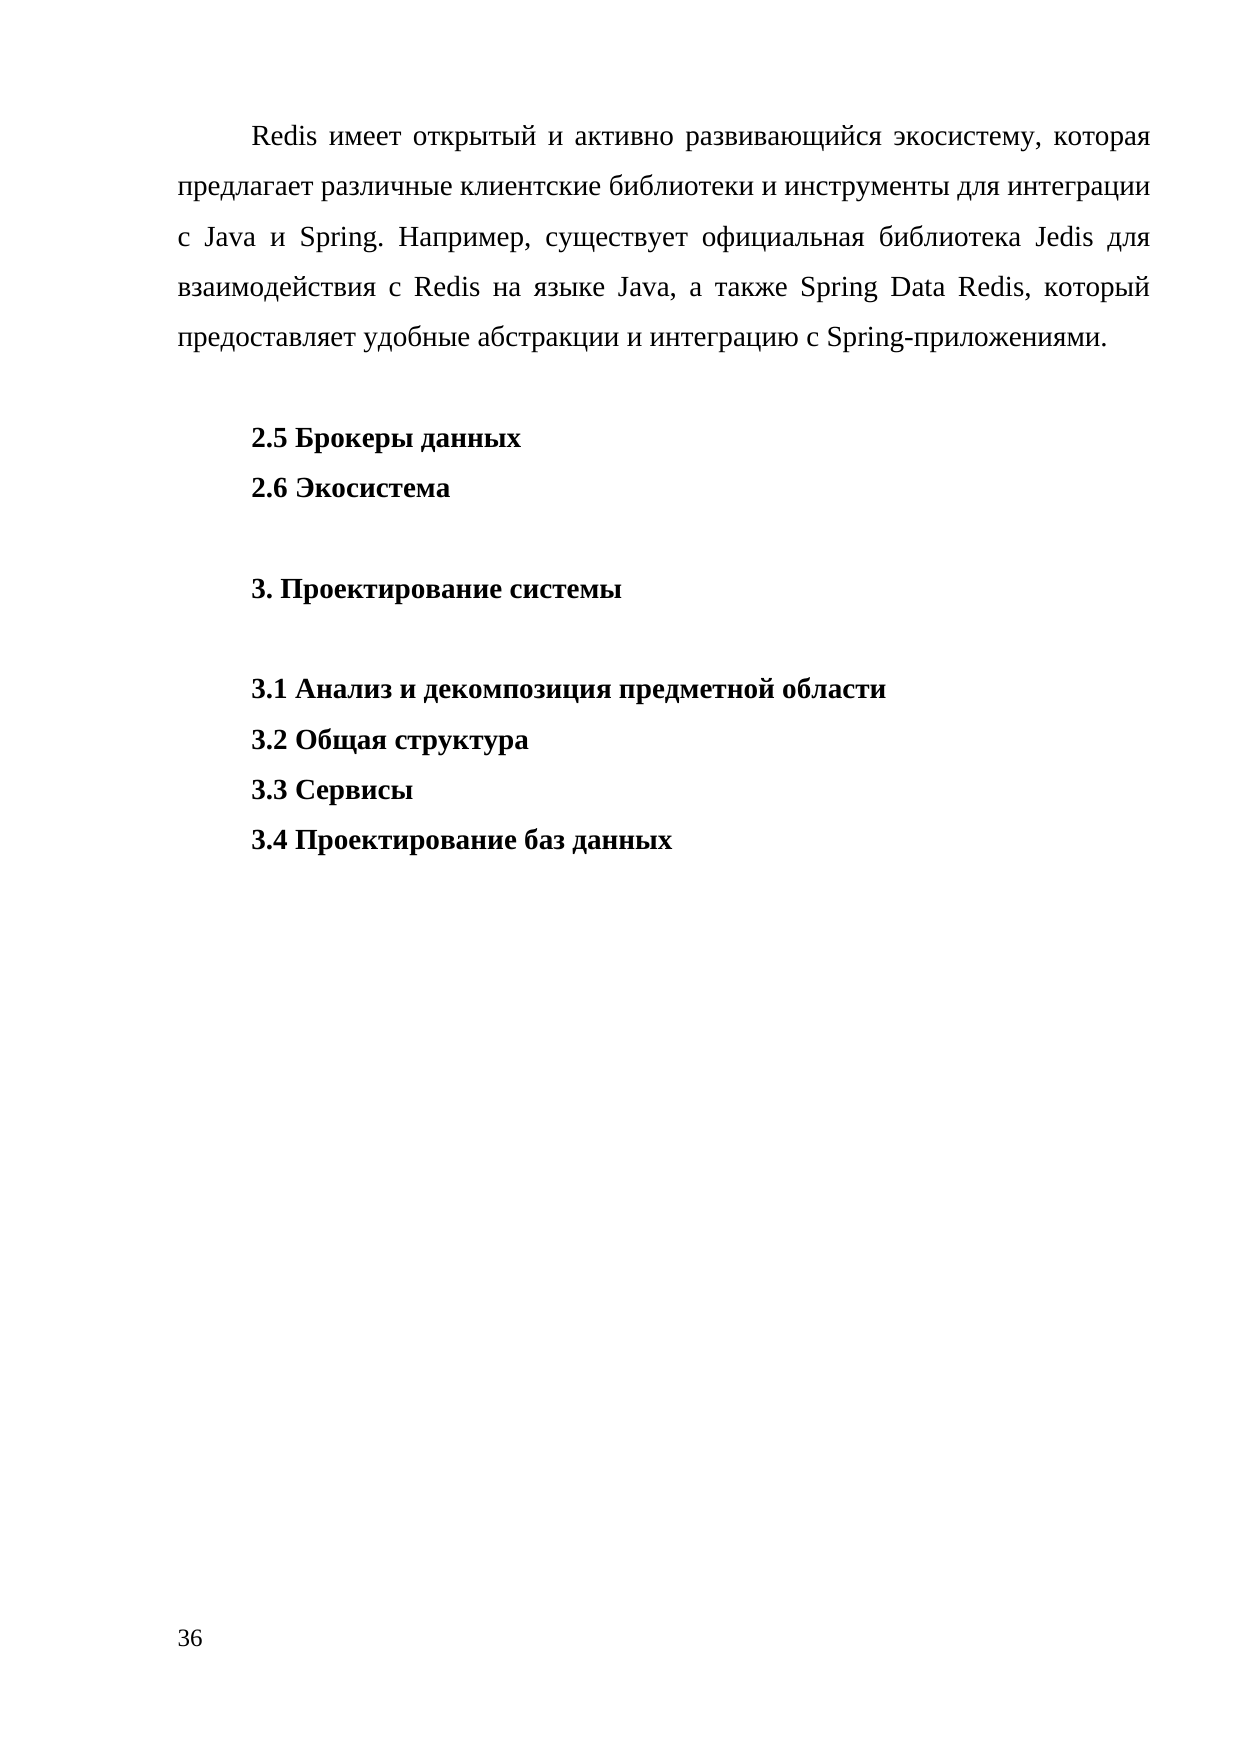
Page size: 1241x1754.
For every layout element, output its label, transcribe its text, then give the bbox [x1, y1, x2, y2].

list 3.2 Общая структура [177, 722, 1152, 755]
list 2.6 Экосистема [177, 470, 1152, 504]
list 3.4 Проектирование баз данных [177, 822, 1152, 856]
list 2.5 Брокеры данных [177, 420, 1152, 453]
list Redis имеет открытый и активно развивающийся экосистему, которая предлагает различные клиентские библиотеки и инструменты для интеграции с Java и Spring. Например, существует официальная библиотека Jedis для взаимодействия с Redis на языке Java, а также Spring Data Redis, который предоставляет удобные абстракции и интеграцию с Spring-приложениями. [177, 118, 1152, 353]
text 3.1 Анализ и декомпозиция предметной области [177, 672, 1152, 705]
list 3.3 Сервисы [177, 772, 1152, 806]
list 3. Проектирование системы [177, 571, 1152, 604]
